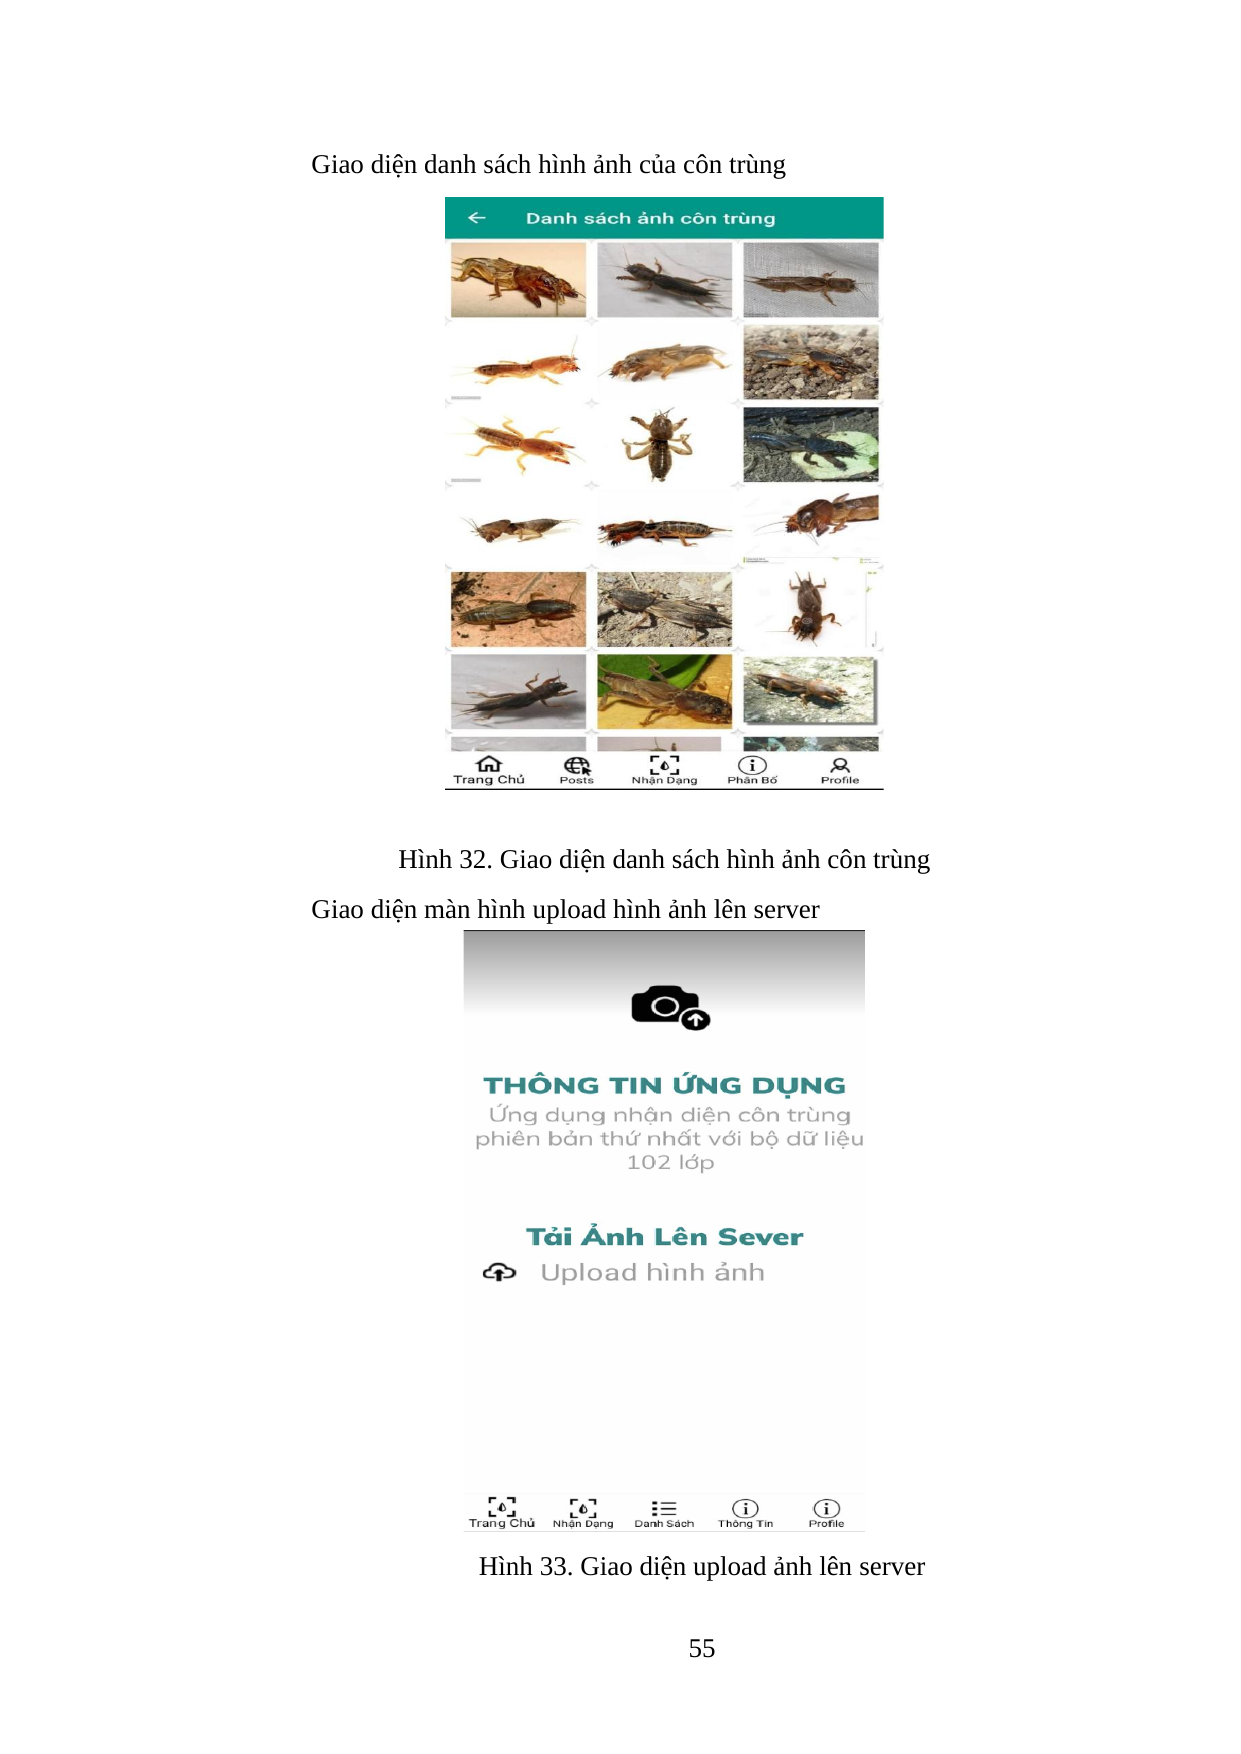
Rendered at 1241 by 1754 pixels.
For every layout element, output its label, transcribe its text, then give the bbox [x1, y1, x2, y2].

text Giao diện màn hình upload hình ảnh lên server [236, 893, 1092, 924]
picture [445, 197, 884, 790]
text Giao diện danh sách hình ảnh của côn trùng [236, 148, 1092, 179]
picture [463, 930, 865, 1532]
text Hình 32. Giao diện danh sách hình ảnh côn trùng [236, 809, 1092, 874]
text Hình 33. Giao diện upload ảnh lên server [236, 1550, 1092, 1582]
